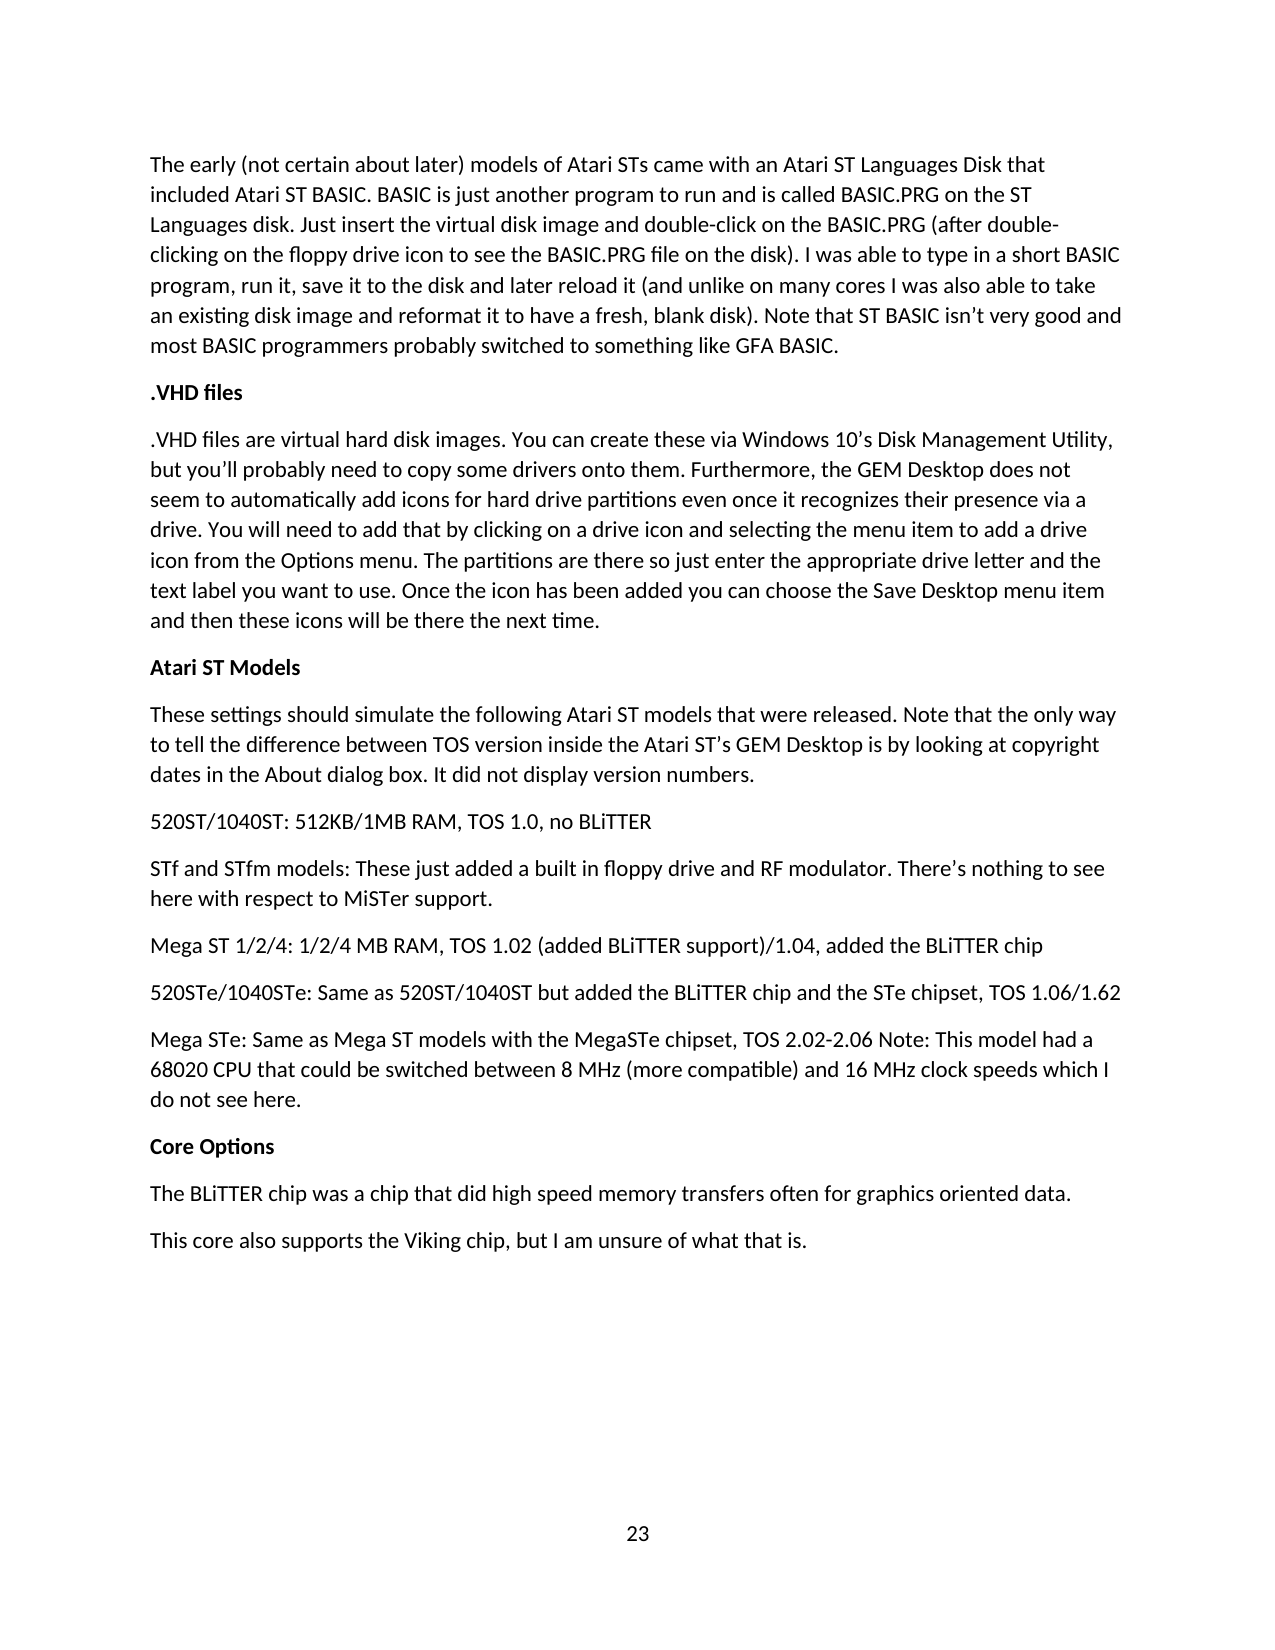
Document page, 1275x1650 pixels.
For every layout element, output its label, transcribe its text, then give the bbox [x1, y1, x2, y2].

text These settings should simulate the following Atari ST models that were released. Note that the only way to tell the difference between TOS version inside the Atari ST’s GEM Desktop is by looking at copyright dates in the About dialog box. It did not display version numbers. [150, 700, 1125, 788]
text .VHD files are virtual hard disk images. You can create these via Windows 10’s Disk Management Utility, but you’ll probably need to copy some drivers onto them. Furthermore, the GEM Desktop does not seem to automatically add icons for hard drive partitions even once it recognizes their presence via a drive. You will need to add that by clicking on a drive icon and selecting the menu item to add a drive icon from the Options menu. The partitions are there so just enter the appropriate drive letter and the text label you want to use. Once the icon has been added you can choose the Save Desktop menu item and then these icons will be there the next time. [150, 425, 1125, 634]
text The BLiTTER chip was a chip that did high speed memory transfers often for graphics oriented data. [150, 1179, 1125, 1207]
text This core also supports the Viking chip, but I am unsure of what that is. [150, 1226, 1125, 1254]
text 520ST/1040ST: 512KB/1MB RAM, TOS 1.0, no BLiTTER [150, 807, 1125, 835]
text Mega ST 1/2/4: 1/2/4 MB RAM, TOS 1.02 (added BLiTTER support)/1.04, added the BLiTTER chip [150, 931, 1125, 959]
text 520STe/1040STe: Same as 520ST/1040ST but added the BLiTTER chip and the STe chipset, TOS 1.06/1.62 [150, 978, 1125, 1006]
text Mega STe: Same as Mega ST models with the MegaSTe chipset, TOS 2.02-2.06 Note: This model had a 68020 CPU that could be switched between 8 MHz (more compatible) and 16 MHz clock speeds which I do not see here. [150, 1025, 1125, 1113]
text STf and STfm models: These just added a built in floppy drive and RF modulator. There’s nothing to see here with respect to MiSTer support. [150, 854, 1125, 912]
text The early (not certain about later) models of Atari STs came with an Atari ST Languages Disk that included Atari ST BASIC. BASIC is just another program to run and is called BASIC.PRG on the ST Languages disk. Just insert the virtual disk image and double-click on the BASIC.PRG (after double-clicking on the floppy drive icon to see the BASIC.PRG file on the disk). I was able to type in a short BASIC program, run it, save it to the disk and later reload it (and unlike on many cores I was also able to take an existing disk image and reformat it to have a fresh, blank disk). Note that ST BASIC isn’t very good and most BASIC programmers probably switched to something like GFA BASIC. [150, 150, 1125, 359]
text Atari ST Models [150, 653, 1125, 681]
text .VHD files [150, 378, 1125, 406]
text Core Options [150, 1132, 1125, 1160]
